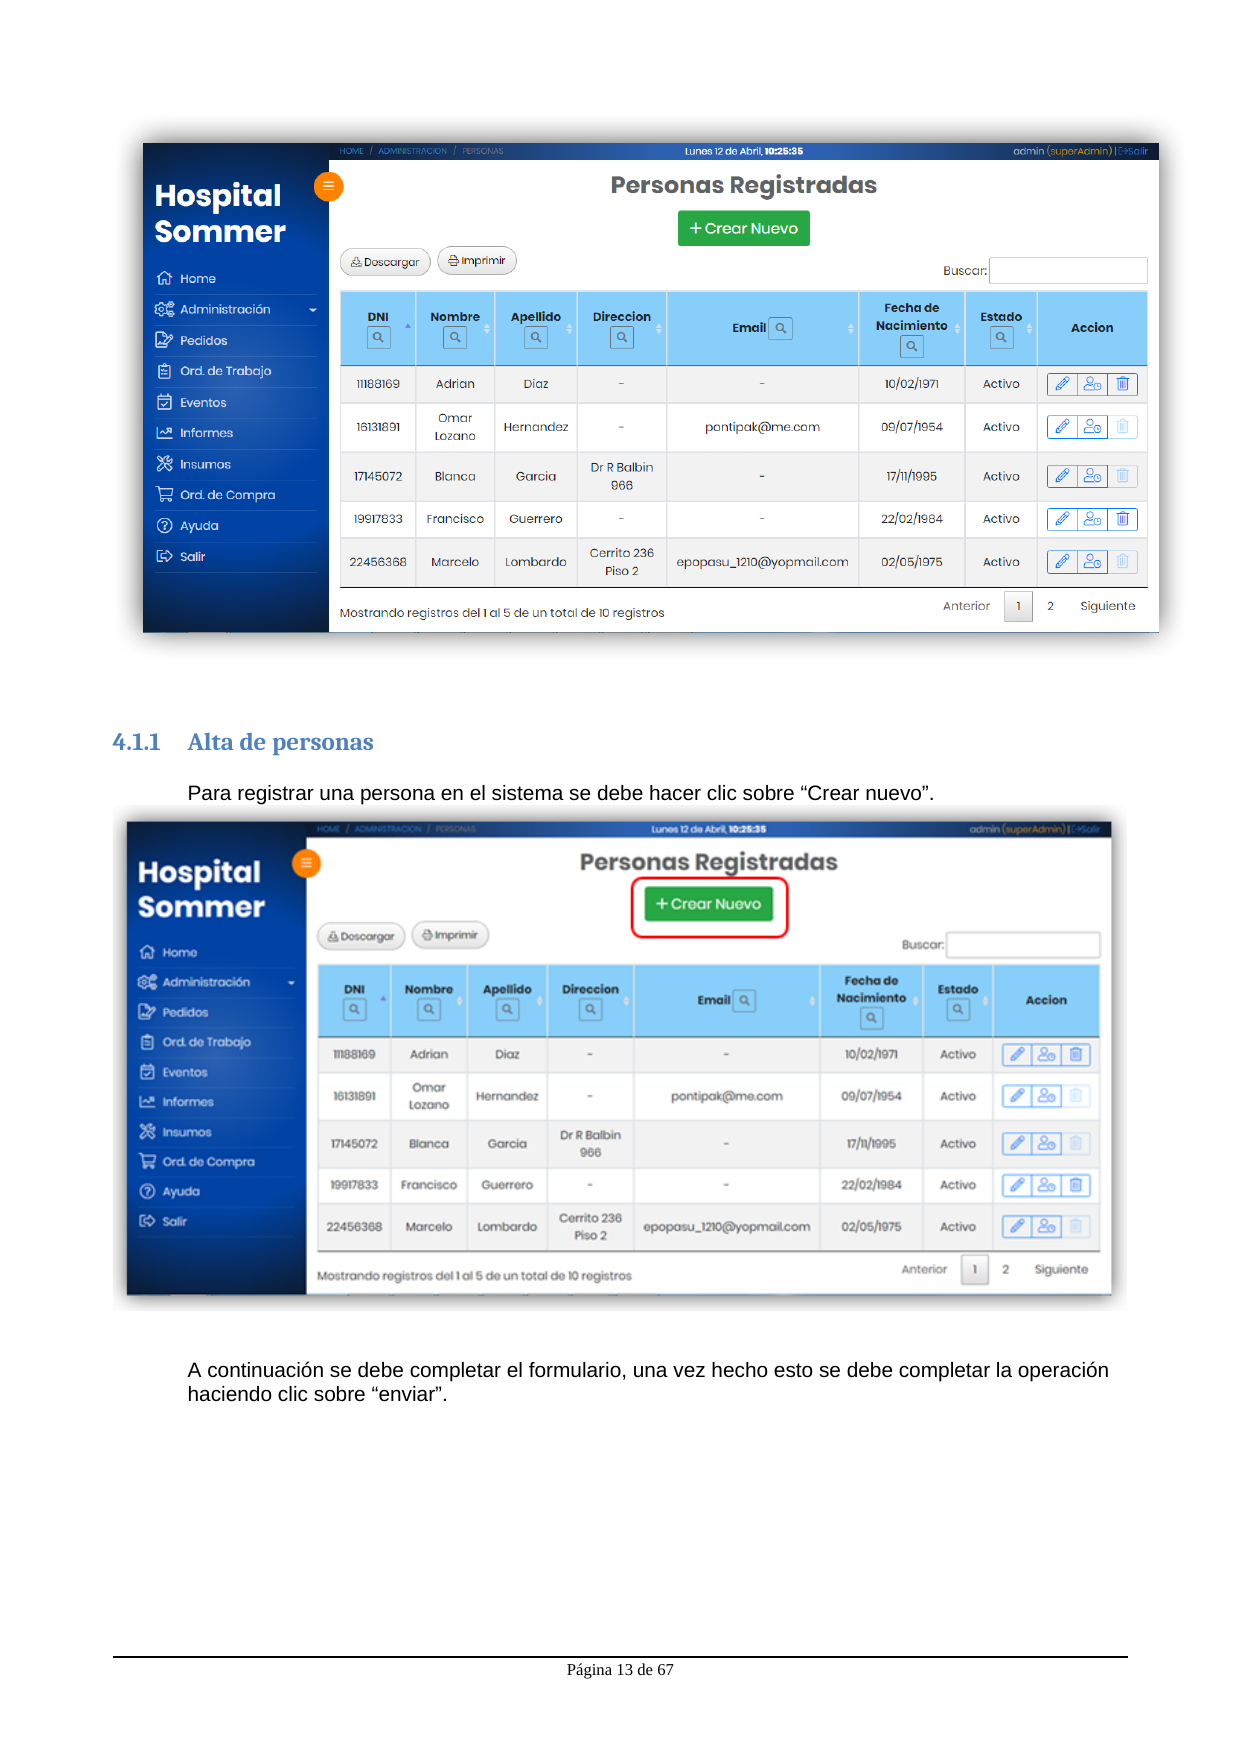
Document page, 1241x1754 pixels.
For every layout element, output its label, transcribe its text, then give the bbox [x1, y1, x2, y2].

text Para registrar una persona en el sistema se debe hacer clic sobre “Crear nuevo”. [112, 781, 1128, 805]
picture [112, 805, 1128, 1311]
text A continuación se debe completar el formulario, una vez hecho esto se debe completar la operación haciendo clic sobre “enviar”. [187, 1358, 1128, 1406]
subtitle Alta de personas [112, 728, 1128, 757]
picture [143, 143, 1159, 633]
